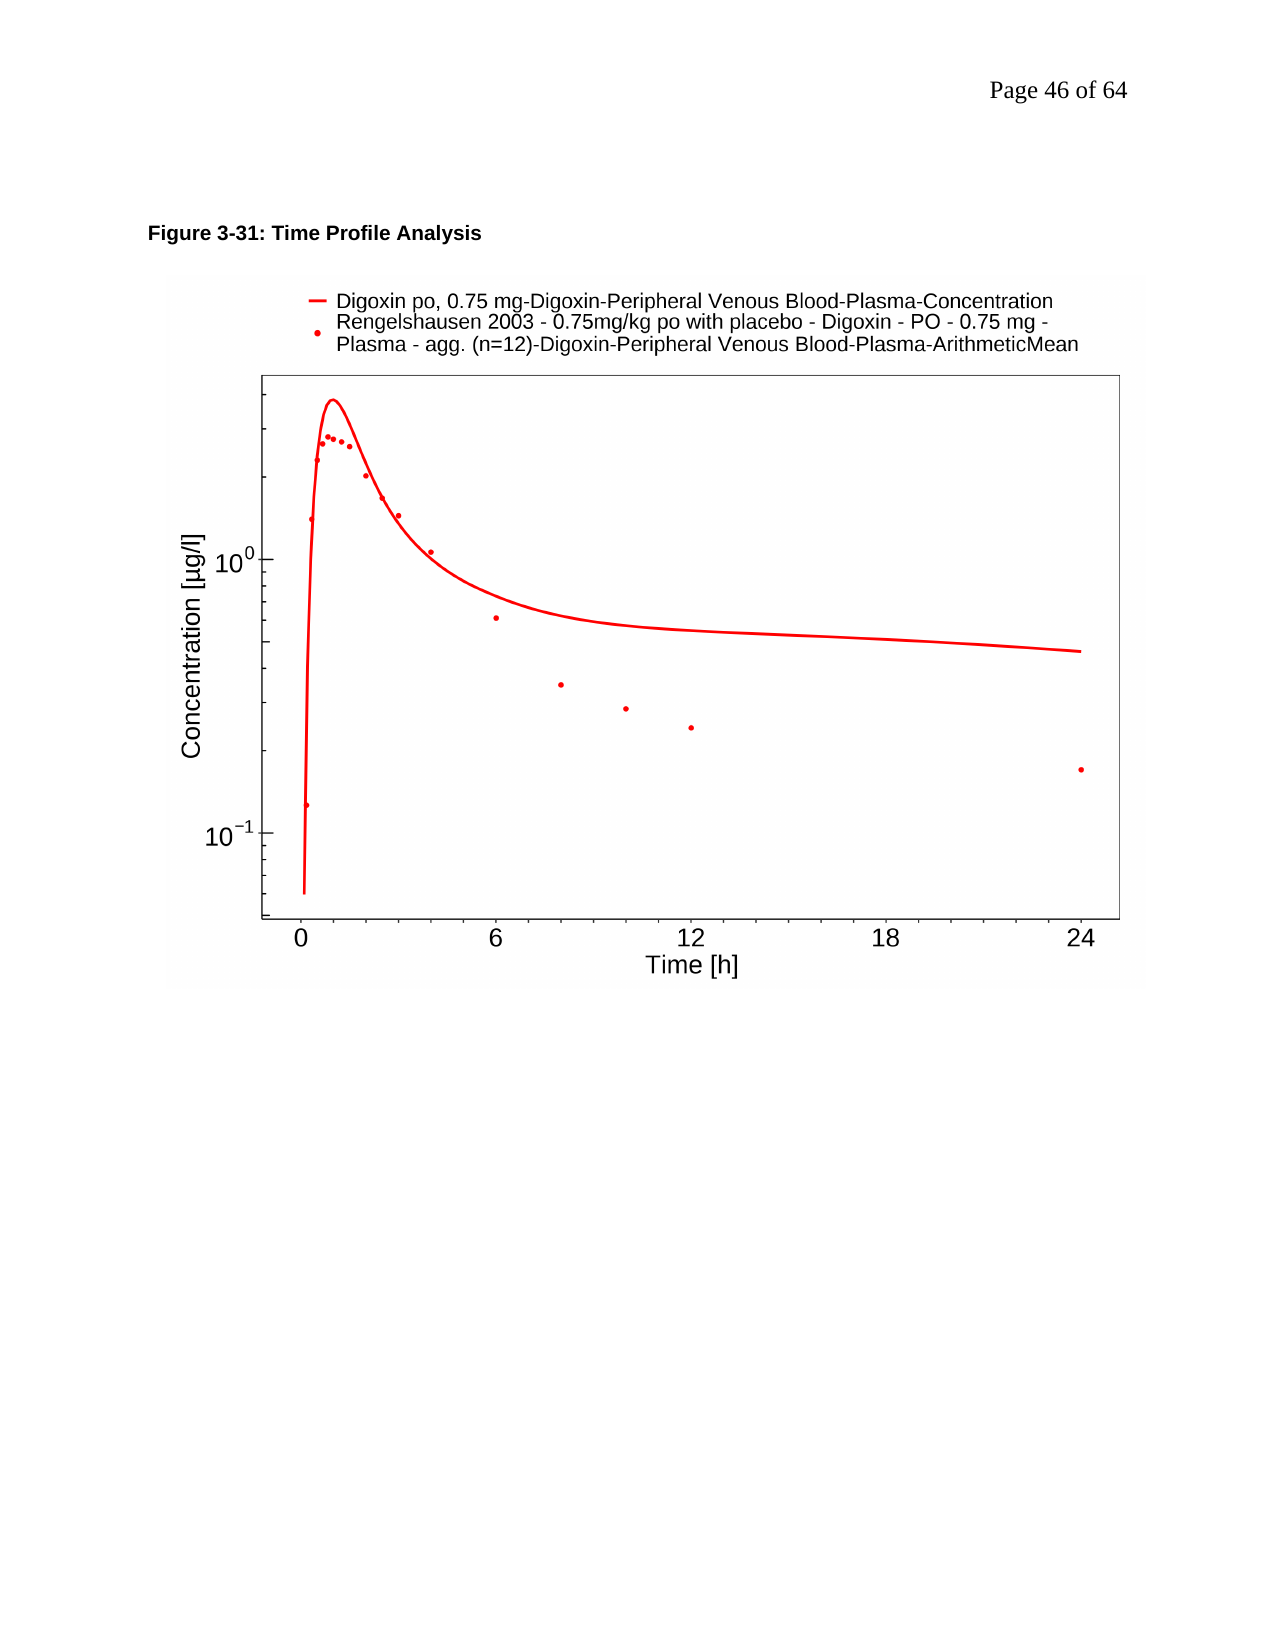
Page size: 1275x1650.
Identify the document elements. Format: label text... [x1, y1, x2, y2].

picture [166, 275, 1146, 989]
text Figure 3-31: Time Profile Analysis [148, 221, 1127, 245]
